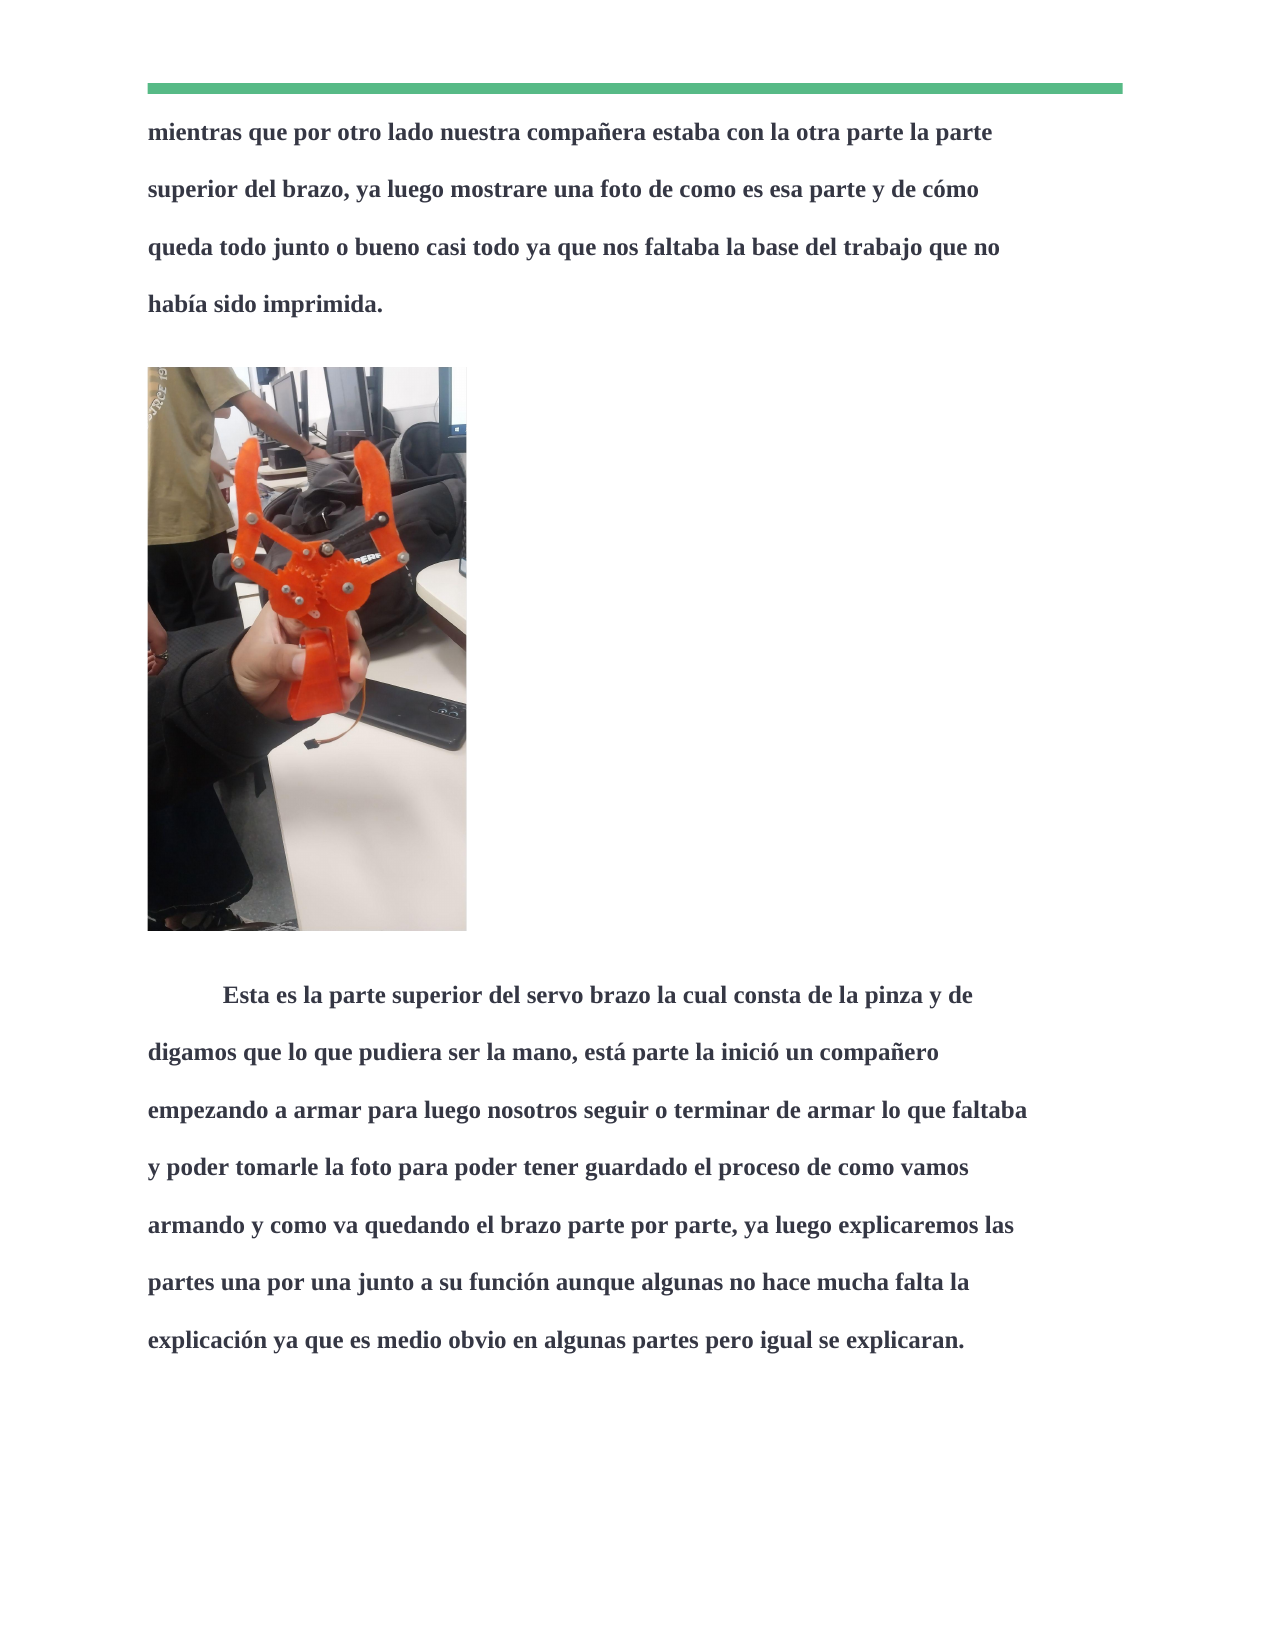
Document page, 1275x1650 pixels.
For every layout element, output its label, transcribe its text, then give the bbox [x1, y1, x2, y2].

picture [147, 83, 1123, 94]
picture [147, 367, 467, 931]
text Esta es la parte superior del servo brazo la cual consta de la pinza y de digamos que lo que pudiera ser la mano, está parte la inició un compañero empezando a armar para luego nosotros seguir o terminar de armar lo que faltaba y poder tomarle la foto para poder tener guardado el proceso de como vamos armando y como va quedando el brazo parte por parte, ya luego explicaremos las partes una por una junto a su función aunque algunas no hace mucha falta la explicación ya que es medio obvio en algunas partes pero igual se explicaran. [148, 980, 1032, 1353]
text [148, 117, 1032, 318]
